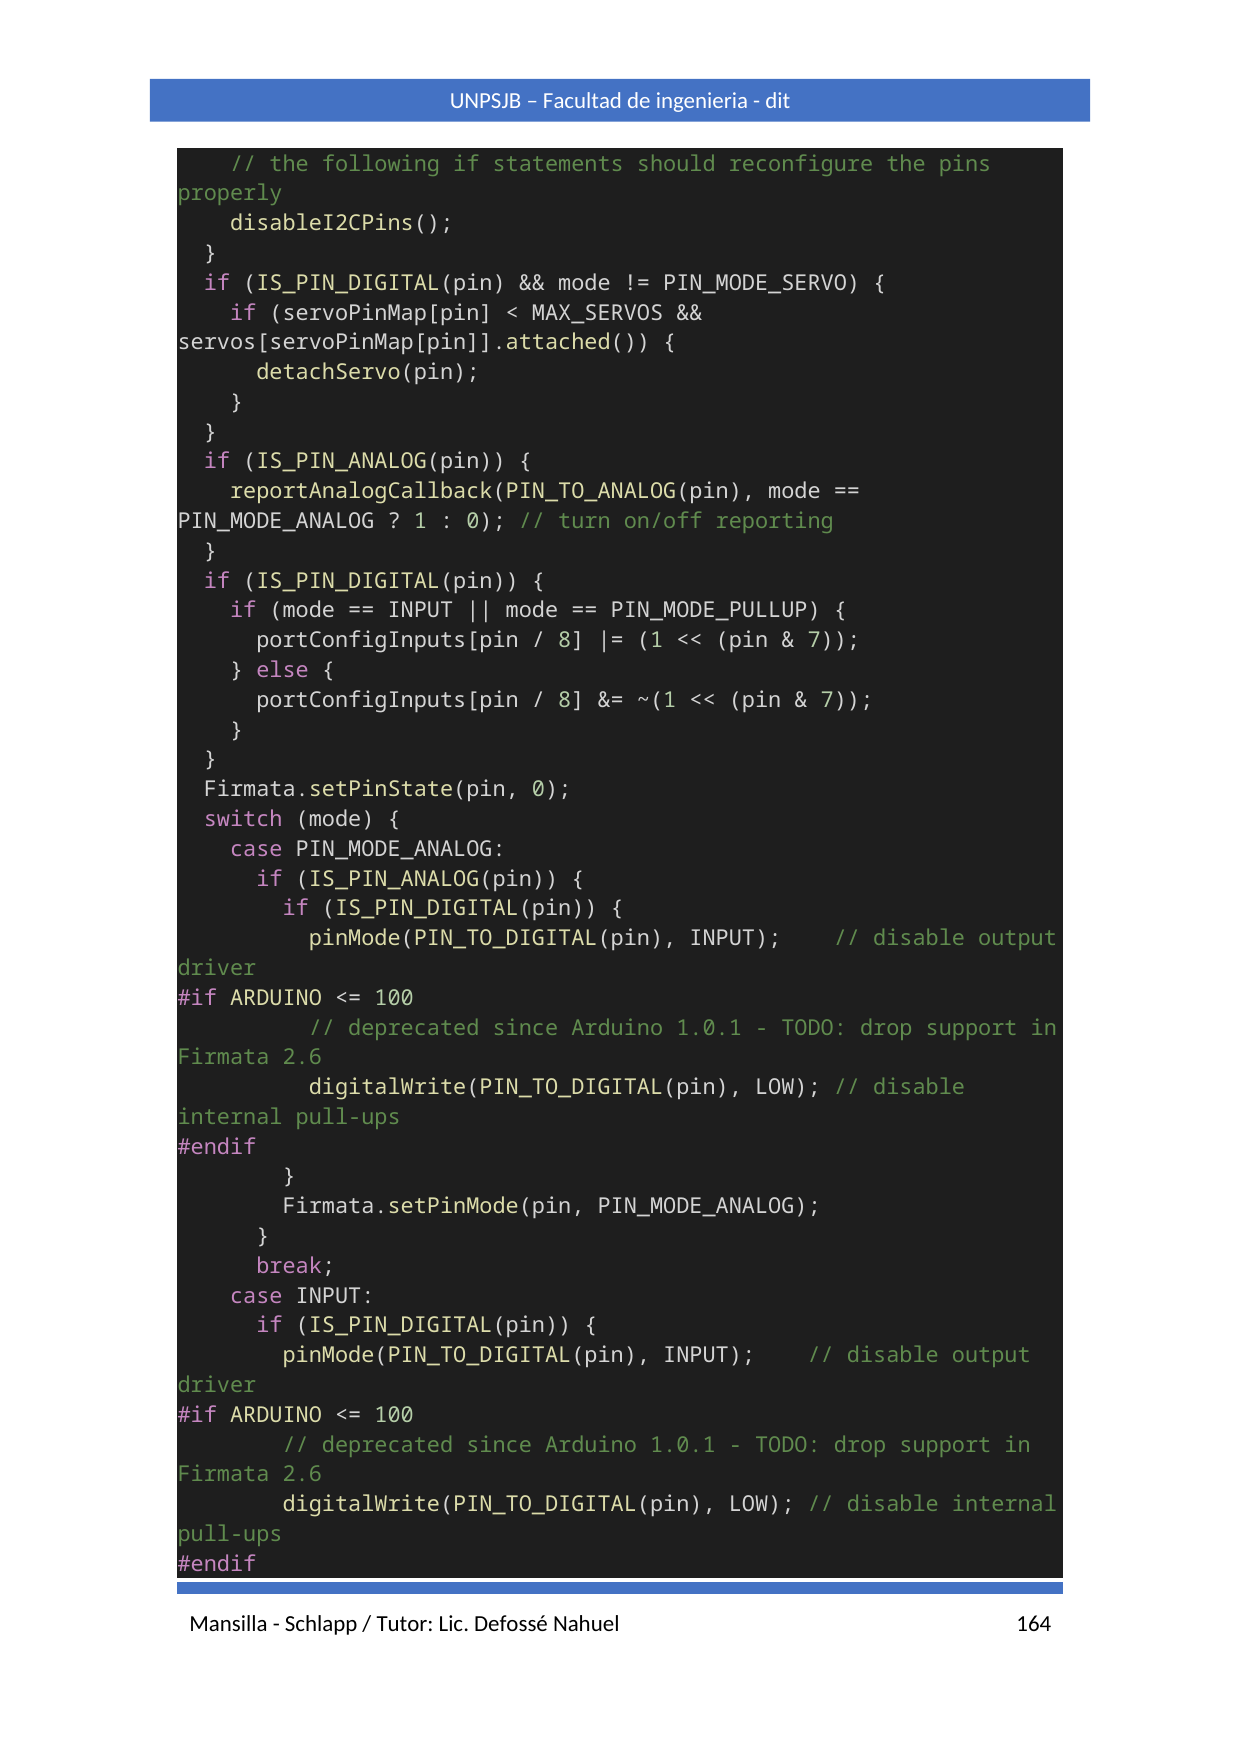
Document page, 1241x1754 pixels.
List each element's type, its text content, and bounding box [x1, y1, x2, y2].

text Firmata.setPinMode(pin, PIN_MODE_ANALOG); [177, 1190, 1063, 1220]
text if (IS_PIN_DIGITAL(pin) && mode != PIN_MODE_SERVO) { [177, 267, 1063, 297]
text portConfigInputs[pin / 8] |= (1 << (pin & 7)); [177, 624, 1063, 654]
text } [177, 386, 1063, 416]
text pinMode(PIN_TO_DIGITAL(pin), INPUT); // disable output driver [177, 1339, 1063, 1399]
text // the following if statements should reconfigure the pins properly [177, 148, 1063, 207]
text if (IS_PIN_DIGITAL(pin)) { [177, 892, 1063, 922]
text detachServo(pin); [177, 356, 1063, 386]
text if (IS_PIN_DIGITAL(pin)) { [177, 565, 1063, 594]
text #endif [177, 1131, 1063, 1161]
text } [177, 714, 1063, 743]
text pinMode(PIN_TO_DIGITAL(pin), INPUT); // disable output driver [177, 922, 1063, 982]
text #if ARDUINO <= 100 [177, 1399, 1063, 1429]
text if (servoPinMap[pin] < MAX_SERVOS && servos[servoPinMap[pin]].attached()) { [177, 297, 1063, 356]
text // deprecated since Arduino 1.0.1 - TODO: drop support in Firmata 2.6 [177, 1012, 1063, 1071]
text } else { [177, 654, 1063, 684]
text } [177, 743, 1063, 773]
text digitalWrite(PIN_TO_DIGITAL(pin), LOW); // disable internal pull-ups [177, 1488, 1063, 1548]
text switch (mode) { [177, 803, 1063, 833]
text } [177, 237, 1063, 267]
text } [177, 535, 1063, 565]
text reportAnalogCallback(PIN_TO_ANALOG(pin), mode == PIN_MODE_ANALOG ? 1 : 0); // turn on/off reporting [177, 475, 1063, 535]
text } [177, 416, 1063, 446]
text #endif [177, 1548, 1063, 1578]
text case INPUT: [177, 1280, 1063, 1309]
text break; [177, 1250, 1063, 1280]
text if (mode == INPUT || mode == PIN_MODE_PULLUP) { [177, 594, 1063, 624]
text if (IS_PIN_ANALOG(pin)) { [177, 446, 1063, 475]
text Firmata.setPinState(pin, 0); [177, 773, 1063, 803]
text disableI2CPins(); [177, 207, 1063, 237]
text // deprecated since Arduino 1.0.1 - TODO: drop support in Firmata 2.6 [177, 1429, 1063, 1488]
text #if ARDUINO <= 100 [177, 982, 1063, 1012]
text } [177, 1220, 1063, 1250]
text digitalWrite(PIN_TO_DIGITAL(pin), LOW); // disable internal pull-ups [177, 1071, 1063, 1131]
text } [177, 1161, 1063, 1190]
text portConfigInputs[pin / 8] &= ~(1 << (pin & 7)); [177, 684, 1063, 714]
text if (IS_PIN_DIGITAL(pin)) { [177, 1309, 1063, 1339]
text case PIN_MODE_ANALOG: [177, 833, 1063, 863]
text if (IS_PIN_ANALOG(pin)) { [177, 863, 1063, 892]
